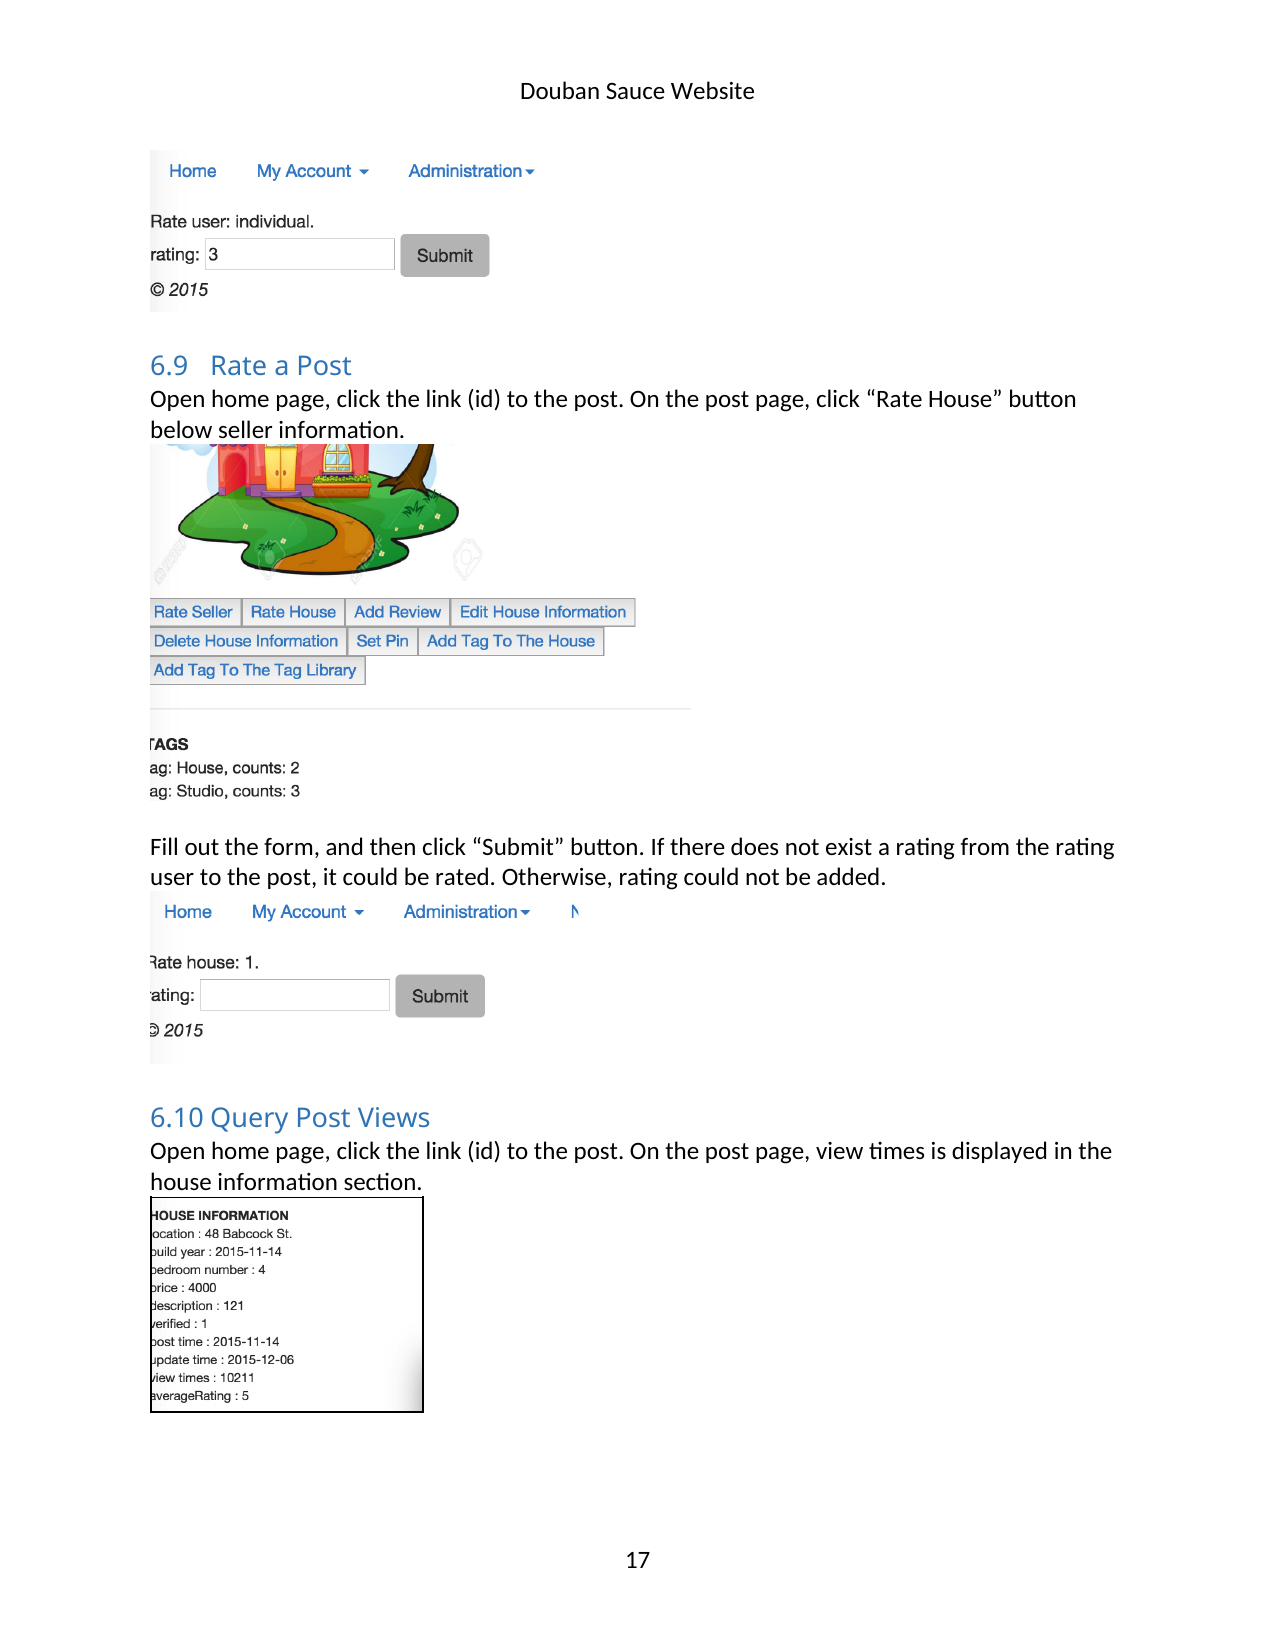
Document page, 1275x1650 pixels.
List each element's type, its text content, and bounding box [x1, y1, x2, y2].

picture [152, 1198, 422, 1411]
picture [150, 150, 566, 312]
picture [150, 444, 691, 801]
text Open home page, click the link (id) to the post. On the post page, view times is displayed in the house information section. [150, 1135, 1125, 1196]
subtitle Query Post Views [150, 1098, 1125, 1135]
picture [150, 891, 579, 1064]
text Open home page, click the link (id) to the post. On the post page, click “Rate House” button below seller information. [150, 383, 1125, 444]
text Fill out the form, and then click “Submit” button. If there does not exist a rating from the rating user to the post, it could be rated. Otherwise, rating could not be added. [150, 831, 1125, 892]
subtitle Rate a Post [150, 347, 1125, 383]
